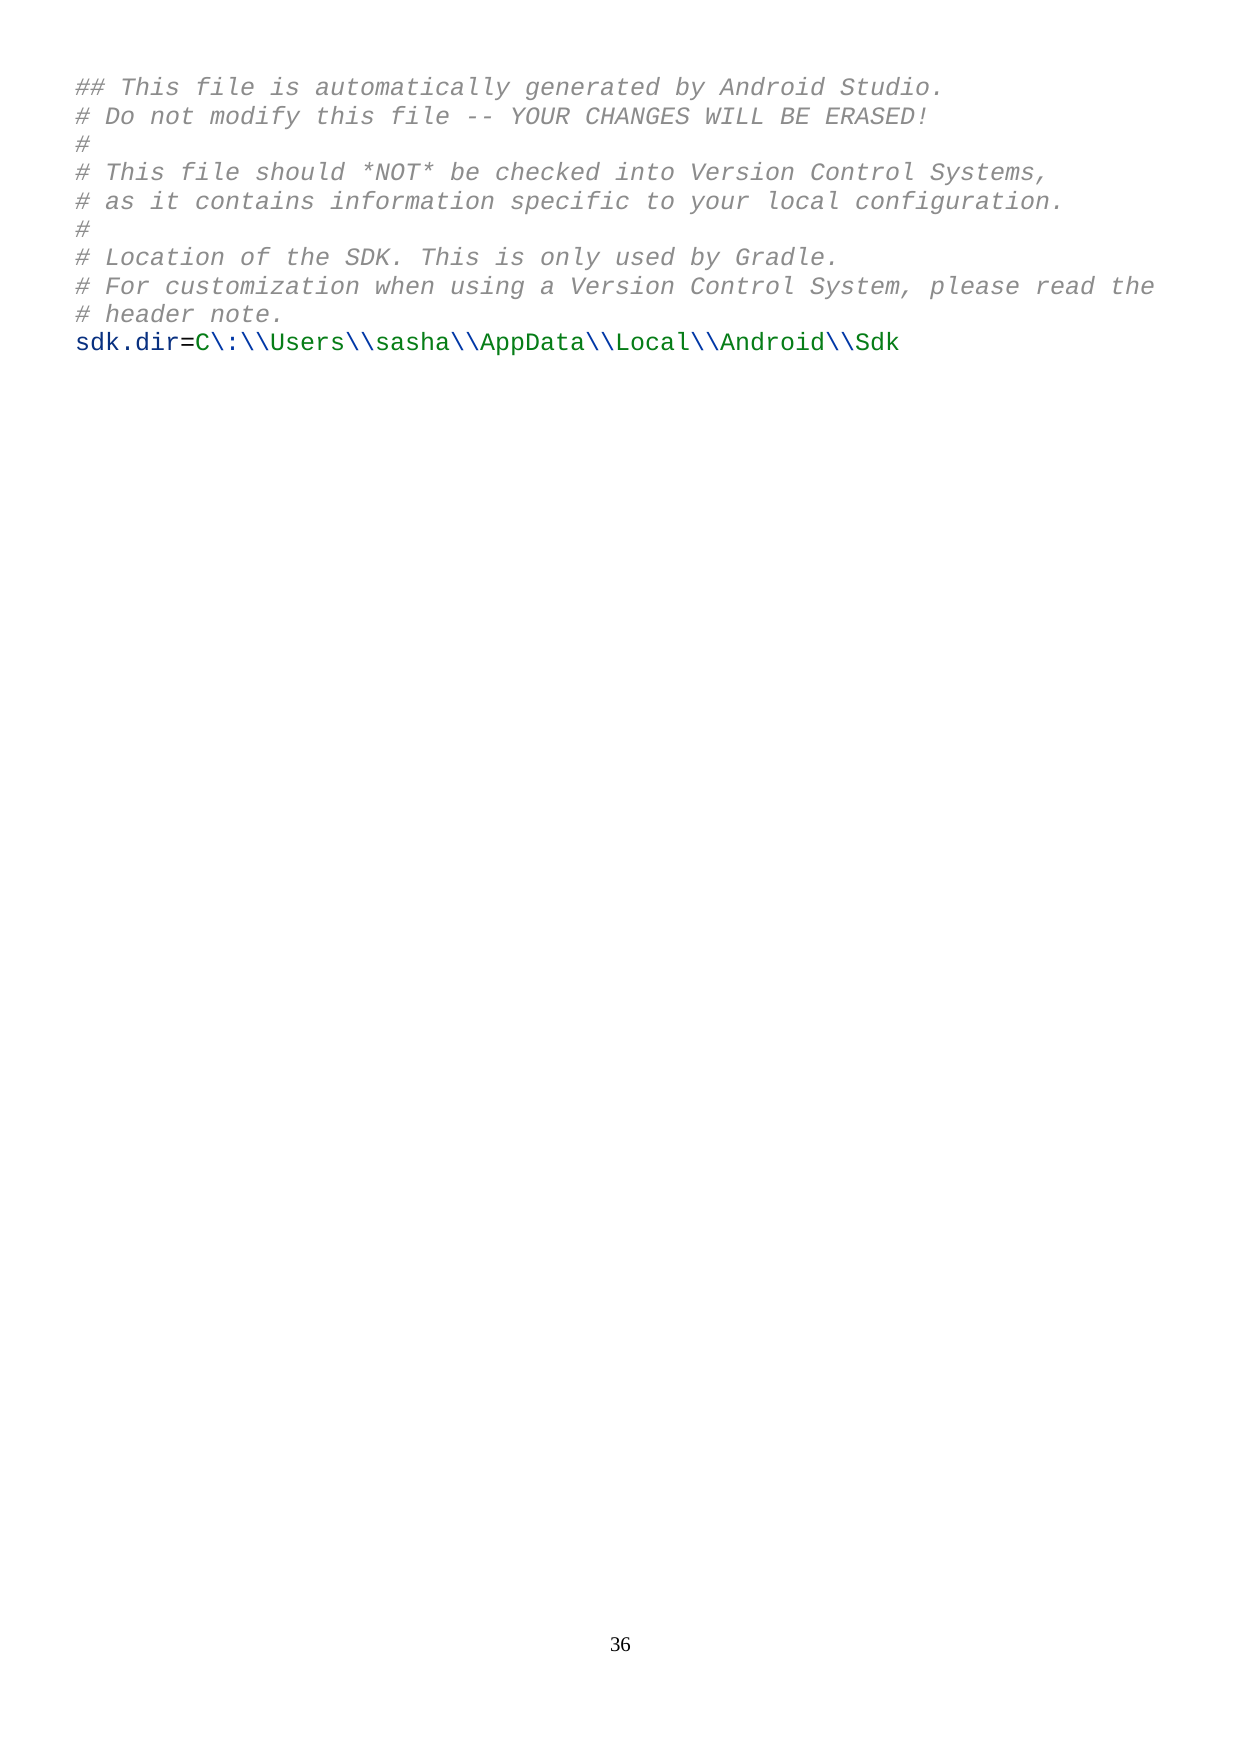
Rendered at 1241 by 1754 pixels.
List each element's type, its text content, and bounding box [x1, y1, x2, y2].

text ## This file is automatically generated by Android Studio. # Do not modify this file -- YOUR CHANGES WILL BE ERASED! # # This file should *NOT* be checked into Version Control Systems, # as it contains information specific to your local configuration. # # Location of the SDK. This is only used by Gradle. # For customization when using a Version Control System, please read the # header note. sdk.dir=C\:\\Users\\sasha\\AppData\\Local\\Android\\Sdk [75, 75, 1165, 358]
